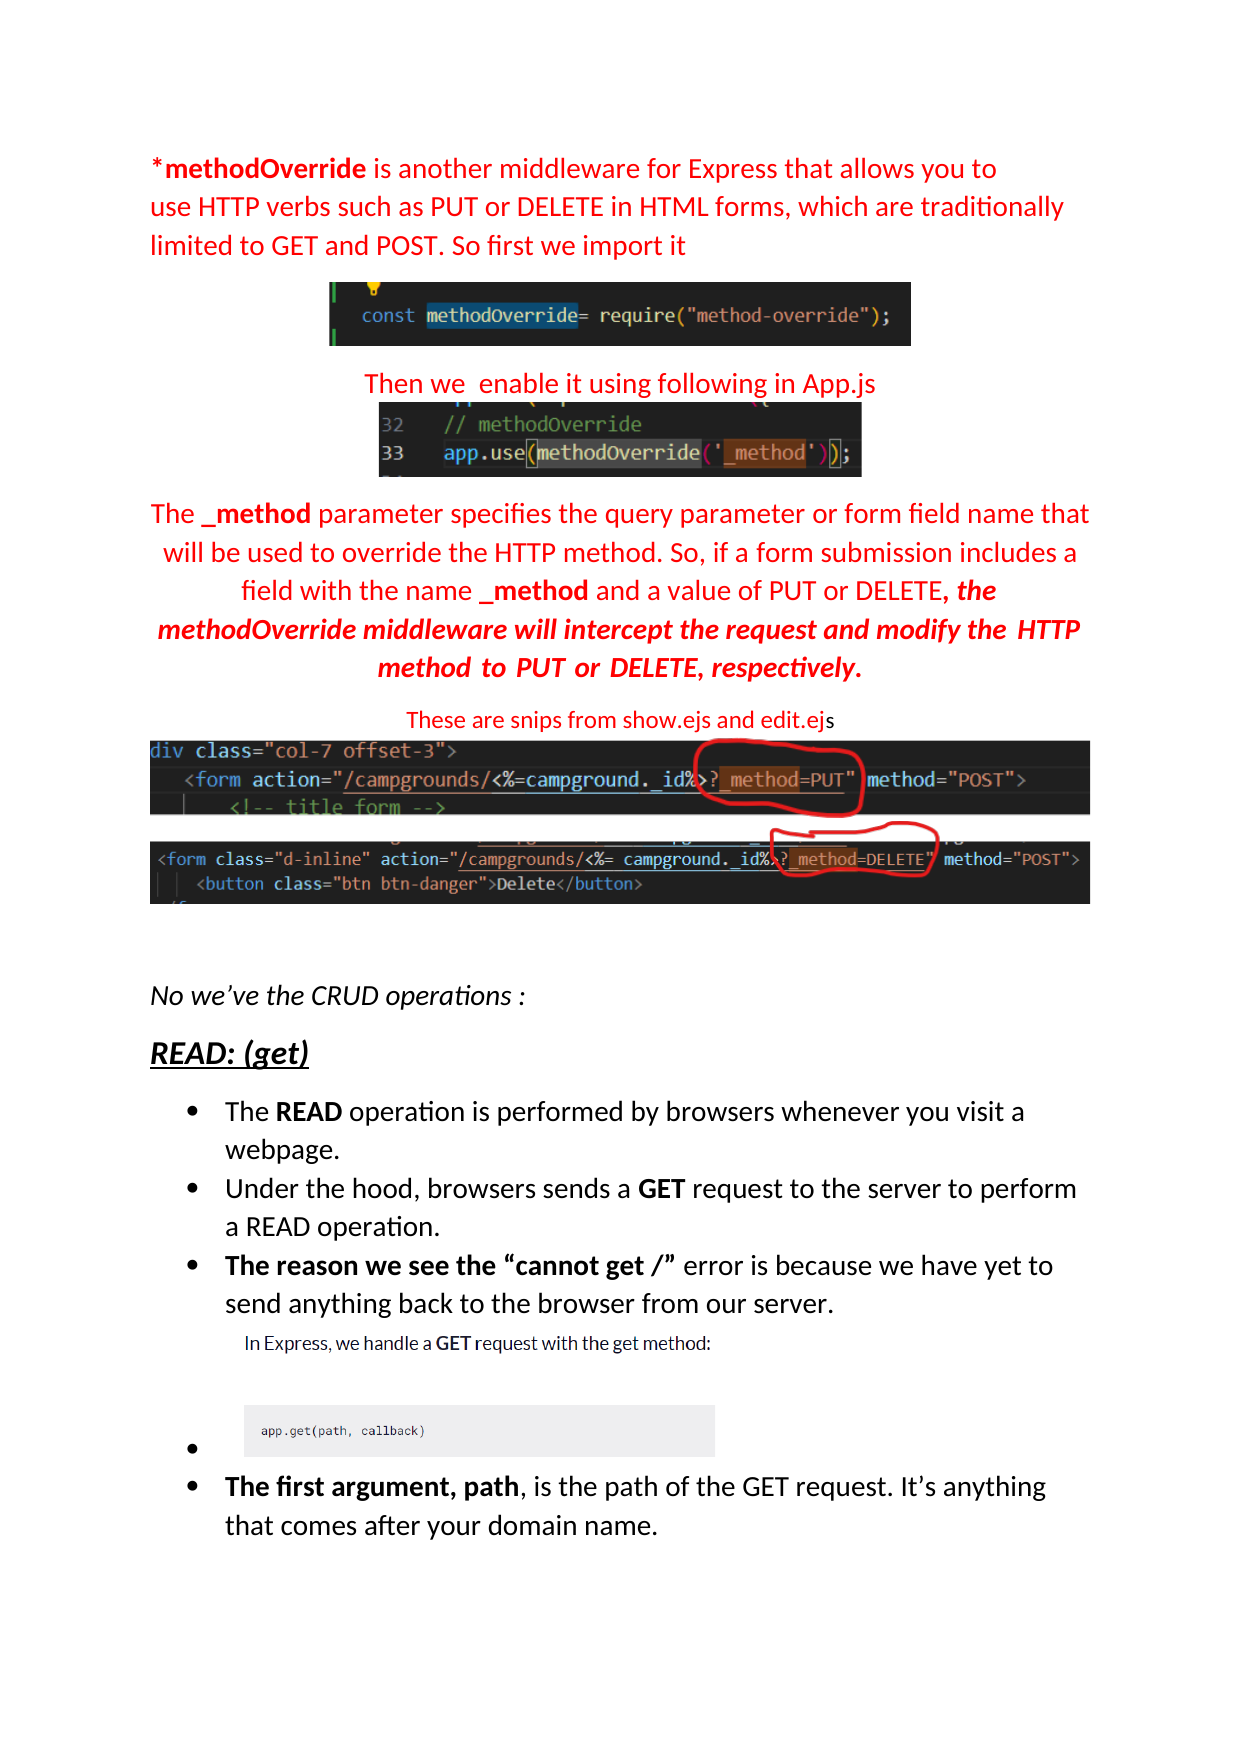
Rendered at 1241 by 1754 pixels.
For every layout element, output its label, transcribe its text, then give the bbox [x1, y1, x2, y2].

list The reason we see the “cannot get /” error is because we have yet to send anything back to the browser from our server. [187, 1247, 1090, 1321]
list Under the hood, browsers sends a GET request to the server to perform a READ operation. [187, 1170, 1090, 1244]
text These are snips from show.ejs and edit.ejs [150, 704, 1090, 737]
text No we’ve the CRUD operations : [150, 977, 1090, 1013]
text The _method parameter specifies the query parameter or form field name that will be used to override the HTTP method. So, if a form submission includes a field with the name _method and a value of PUT or DELETE, the methodOverride middleware will intercept the request and modify the HTTP method to PUT or DELETE, respectively. [150, 495, 1090, 685]
text *methodOverride is another middleware for Express that allows you to use HTTP verbs such as PUT or DELETE in HTML forms, which are traditionally limited to GET and POST. So first we import it [150, 150, 1090, 262]
picture [225, 1323, 716, 1460]
text READ: (get) [150, 1032, 1090, 1073]
picture [150, 819, 1091, 904]
list The first argument, path, is the path of the GET request. It’s anything that comes after your domain name. [187, 1468, 1090, 1542]
picture [329, 282, 911, 346]
picture [150, 737, 1091, 818]
picture [378, 402, 862, 477]
list The READ operation is performed by browsers whenever you visit a webpage. [187, 1093, 1090, 1167]
